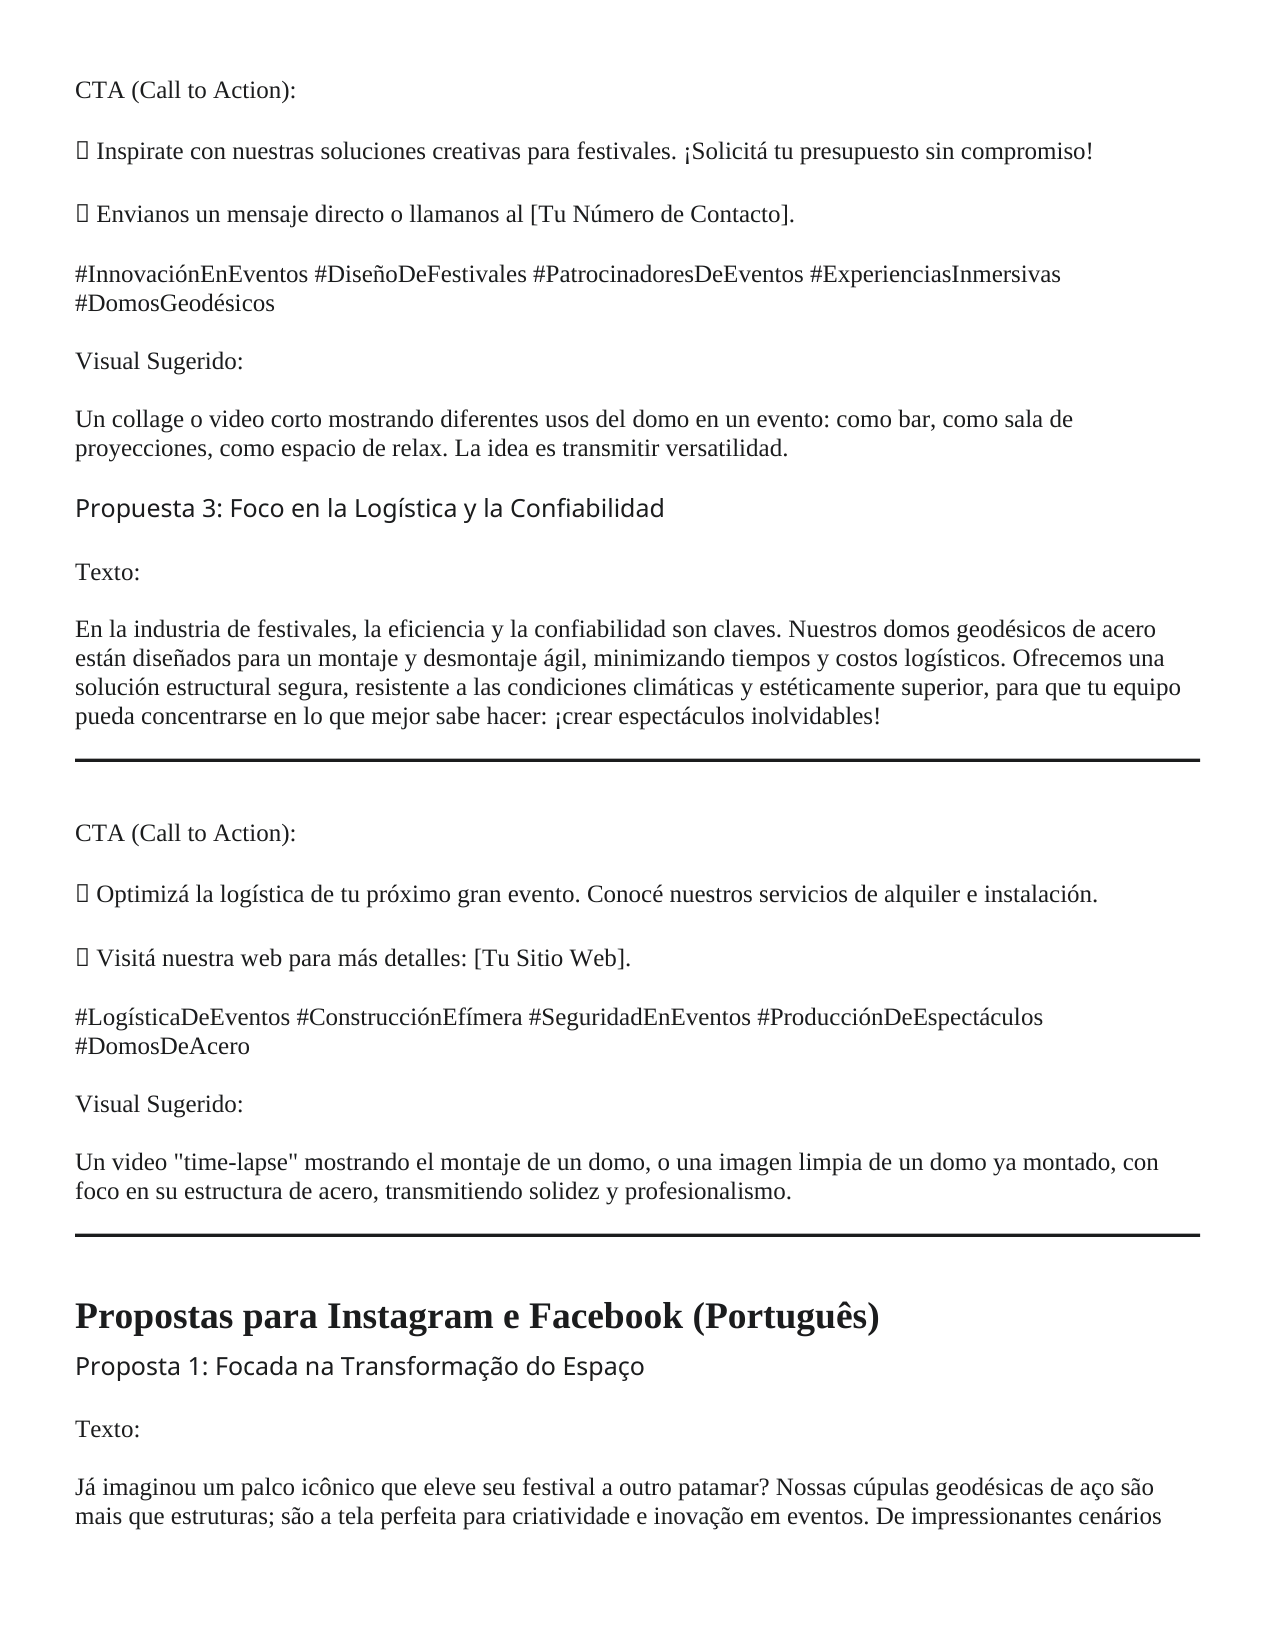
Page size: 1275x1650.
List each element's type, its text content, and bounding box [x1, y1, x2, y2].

text Un video "time-lapse" mostrando el montaje de un domo, o una imagen limpia de un domo ya montado, con foco en su estructura de acero, transmitiendo solidez y profesionalismo. [75, 1147, 1200, 1204]
text 💡 Inspirate con nuestras soluciones creativas para festivales. ¡Solicitá tu presupuesto sin compromiso! [75, 133, 1200, 167]
text #LogísticaDeEventos #ConstrucciónEfímera #SeguridadEnEventos #ProducciónDeEspectáculos #DomosDeAcero [75, 1002, 1200, 1060]
subtitle Proposta 1: Focada na Transformação do Espaço [75, 1349, 1200, 1383]
text CTA (Call to Action): [75, 75, 1200, 104]
text 📍 Visitá nuestra web para más detalles: [Tu Sitio Web]. [75, 939, 1200, 973]
text En la industria de festivales, la eficiencia y la confiabilidad son claves. Nuestros domos geodésicos de acero están diseñados para un montaje y desmontaje ágil, minimizando tiempos y costos logísticos. Ofrecemos una solución estructural segura, resistente a las condiciones climáticas y estéticamente superior, para que tu equipo pueda concentrarse en lo que mejor sabe hacer: ¡crear espectáculos inolvidables! [75, 614, 1200, 729]
text Texto: [75, 557, 1200, 585]
text 📞 Envianos un mensaje directo o llamanos al [Tu Número de Contacto]. [75, 196, 1200, 230]
text Visual Sugerido: [75, 346, 1200, 375]
text Texto: [75, 1414, 1200, 1443]
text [75, 1472, 1200, 1530]
text ✅ Optimizá la logística de tu próximo gran evento. Conocé nuestros servicios de alquiler e instalación. [75, 876, 1200, 910]
text CTA (Call to Action): [75, 818, 1200, 847]
subtitle Propuesta 3: Foco en la Logística y la Confiabilidad [75, 491, 1200, 525]
text Un collage o video corto mostrando diferentes usos del domo en un evento: como bar, como sala de proyecciones, como espacio de relax. La idea es transmitir versatilidad. [75, 404, 1200, 461]
text Visual Sugerido: [75, 1089, 1200, 1118]
text #InnovaciónEnEventos #DiseñoDeFestivales #PatrocinadoresDeEventos #ExperienciasInmersivas #DomosGeodésicos [75, 259, 1200, 317]
subtitle Propostas para Instagram e Facebook (Português) [75, 1293, 1200, 1336]
